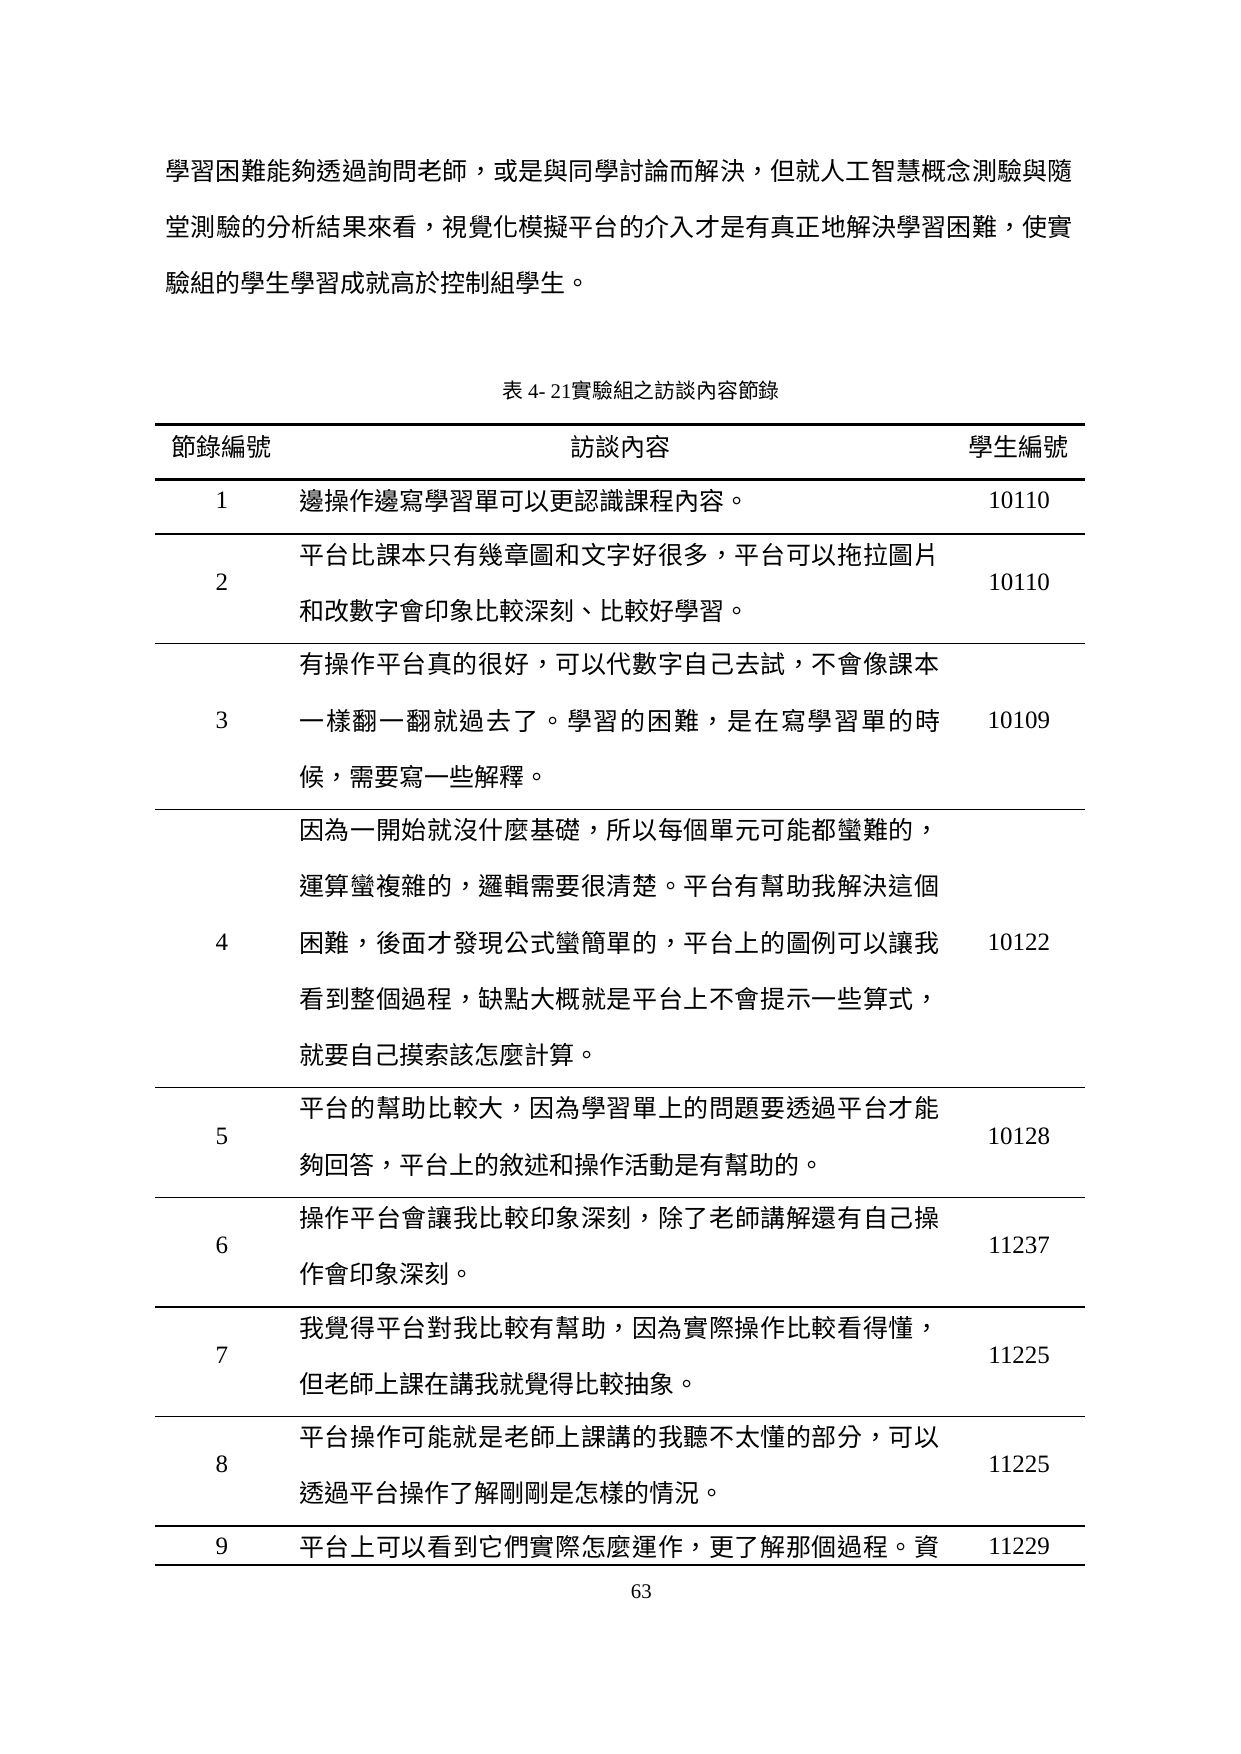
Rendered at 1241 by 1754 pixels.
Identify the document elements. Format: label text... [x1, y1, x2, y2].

table_cell 平台比課本只有幾章圖和文字好很多，平台可以拖拉圖片和改數字會印象比較深刻、比較好學習。 [288, 535, 952, 643]
table_cell 3 [155, 644, 288, 808]
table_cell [288, 1527, 952, 1564]
table_cell 8 [155, 1417, 288, 1525]
table_cell 2 [155, 535, 288, 643]
table_cell 11225 [953, 1308, 1085, 1416]
table_cell 1 [155, 481, 288, 533]
table_cell 6 [155, 1198, 288, 1306]
table_cell 邊操作邊寫學習單可以更認識課程內容。 [288, 481, 952, 533]
table_cell 10110 [953, 481, 1085, 533]
text 表 4- 21實驗組之訪談內容節錄 [165, 371, 1075, 408]
table_cell 有操作平台真的很好，可以代數字自己去試，不會像課本一樣翻一翻就過去了。學習的困難，是在寫學習單的時候，需要寫一些解釋。 [288, 644, 952, 808]
table_cell 操作平台會讓我比較印象深刻，除了老師講解還有自己操作會印象深刻。 [288, 1198, 952, 1306]
table_cell 我覺得平台對我比較有幫助，因為實際操作比較看得懂，但老師上課在講我就覺得比較抽象。 [288, 1308, 952, 1416]
table_header 節錄編號 [155, 426, 288, 478]
table_header 訪談內容 [288, 426, 952, 478]
table_cell 11237 [953, 1198, 1085, 1306]
table_cell 5 [155, 1088, 288, 1196]
table_header 學生編號 [953, 426, 1085, 478]
table_cell 10110 [953, 535, 1085, 643]
table_cell 11229 [953, 1527, 1085, 1564]
table_cell 9 [155, 1527, 288, 1564]
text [165, 151, 1075, 301]
table_cell 10128 [953, 1088, 1085, 1196]
table_cell 平台的幫助比較大，因為學習單上的問題要透過平台才能夠回答，平台上的敘述和操作活動是有幫助的。 [288, 1088, 952, 1196]
table_cell 11225 [953, 1417, 1085, 1525]
table_cell 7 [155, 1308, 288, 1416]
table_cell 10122 [953, 810, 1085, 1087]
table_cell 4 [155, 810, 288, 1087]
table_cell 10109 [953, 644, 1085, 808]
table_cell 平台操作可能就是老師上課講的我聽不太懂的部分，可以透過平台操作了解剛剛是怎樣的情況。 [288, 1417, 952, 1525]
table_cell 因為一開始就沒什麼基礎，所以每個單元可能都蠻難的，運算蠻複雜的，邏輯需要很清楚。平台有幫助我解決這個困難，後面才發現公式蠻簡單的，平台上的圖例可以讓我看到整個過程，缺點大概就是平台上不會提示一些算式，就要自己摸索該怎麼計算。 [288, 810, 952, 1087]
